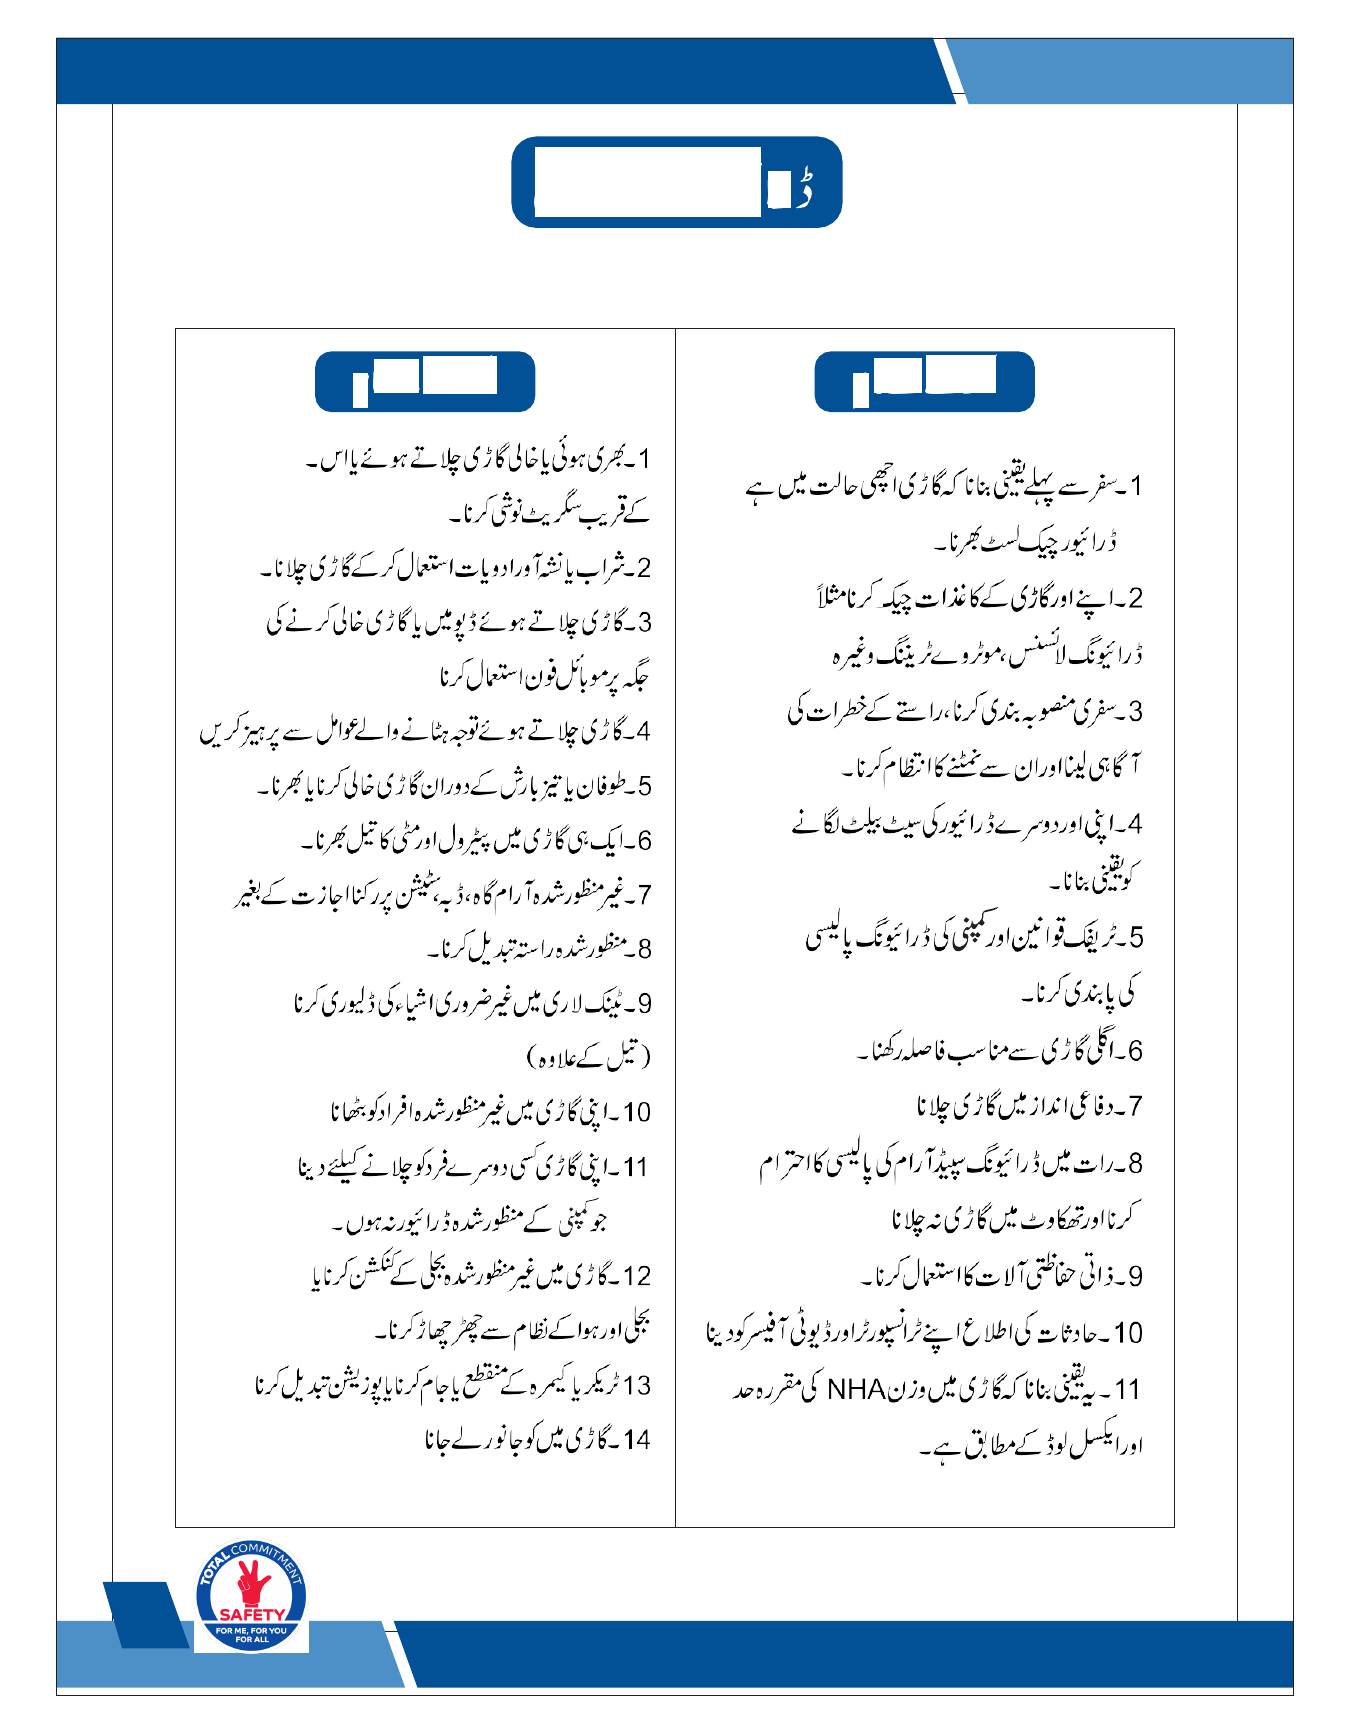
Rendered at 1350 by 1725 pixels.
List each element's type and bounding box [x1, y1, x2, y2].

picture [427, 928, 651, 965]
picture [746, 458, 1139, 507]
picture [841, 746, 1142, 789]
picture [373, 359, 420, 393]
picture [200, 710, 650, 751]
picture [925, 354, 997, 394]
picture [788, 688, 1142, 729]
picture [534, 147, 762, 217]
picture [257, 765, 651, 802]
picture [934, 523, 1116, 559]
picture [299, 1091, 650, 1187]
picture [449, 488, 650, 530]
picture [817, 583, 846, 608]
picture [423, 355, 497, 394]
picture [527, 1038, 650, 1072]
picture [853, 372, 869, 409]
picture [267, 600, 651, 642]
picture [860, 1251, 1142, 1290]
picture [760, 1134, 1142, 1185]
picture [985, 916, 1143, 953]
picture [331, 1197, 607, 1237]
picture [848, 577, 1028, 615]
picture [260, 547, 650, 585]
picture [833, 627, 1142, 671]
picture [806, 908, 956, 959]
picture [732, 1362, 1142, 1466]
picture [353, 373, 369, 408]
picture [792, 801, 1142, 894]
picture [767, 171, 791, 209]
picture [231, 869, 651, 916]
picture [1040, 580, 1142, 620]
picture [306, 435, 647, 476]
picture [301, 820, 651, 857]
picture [426, 1418, 650, 1457]
picture [874, 358, 922, 394]
picture [1015, 1309, 1142, 1346]
picture [918, 1088, 1142, 1124]
picture [893, 1198, 1142, 1237]
picture [707, 1305, 1012, 1354]
picture [441, 654, 650, 697]
picture [295, 981, 651, 1021]
picture [311, 1246, 650, 1292]
picture [193, 1537, 309, 1654]
picture [856, 970, 1142, 1066]
picture [256, 1305, 650, 1406]
